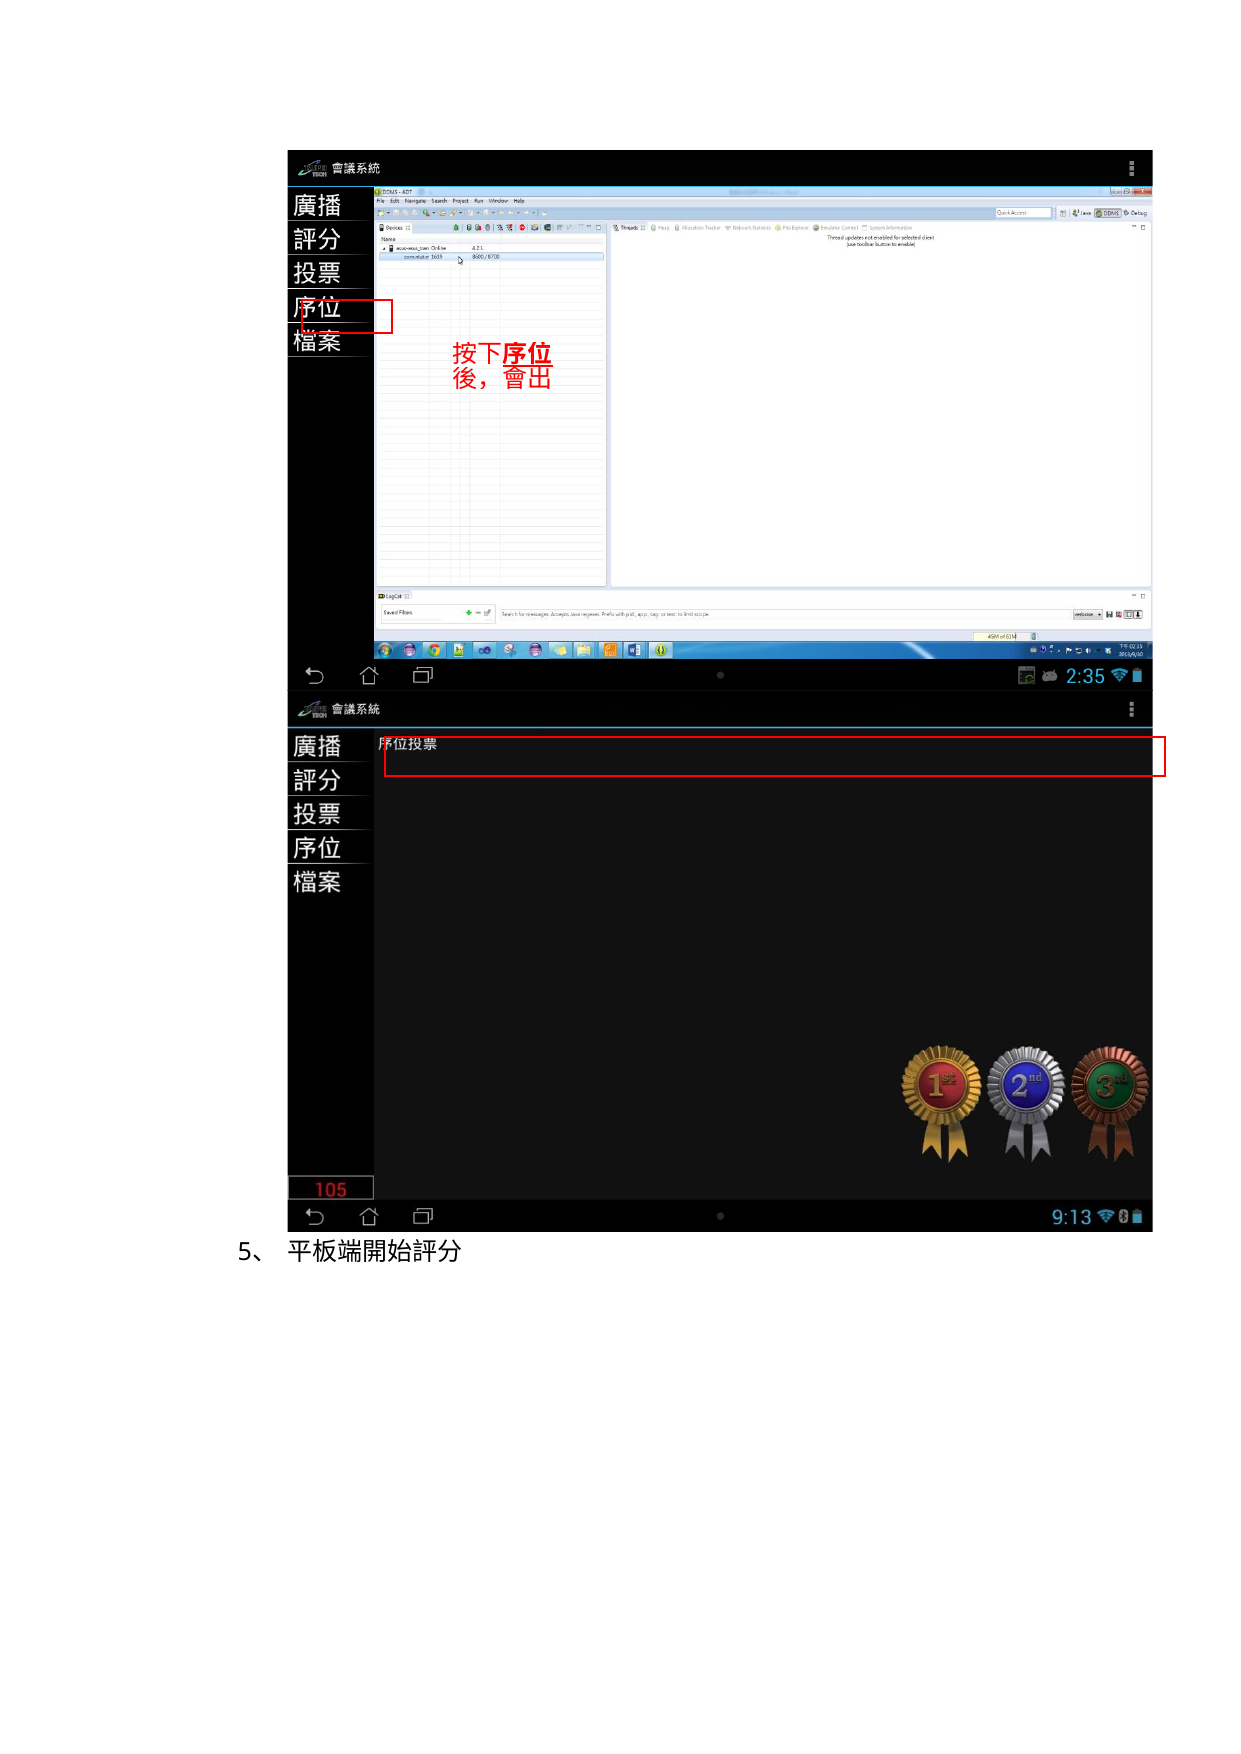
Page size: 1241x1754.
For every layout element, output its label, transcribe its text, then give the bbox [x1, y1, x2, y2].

list 平板端開始評分 [237, 1231, 1053, 1268]
picture [386, 738, 1153, 775]
picture [287, 150, 1153, 1232]
